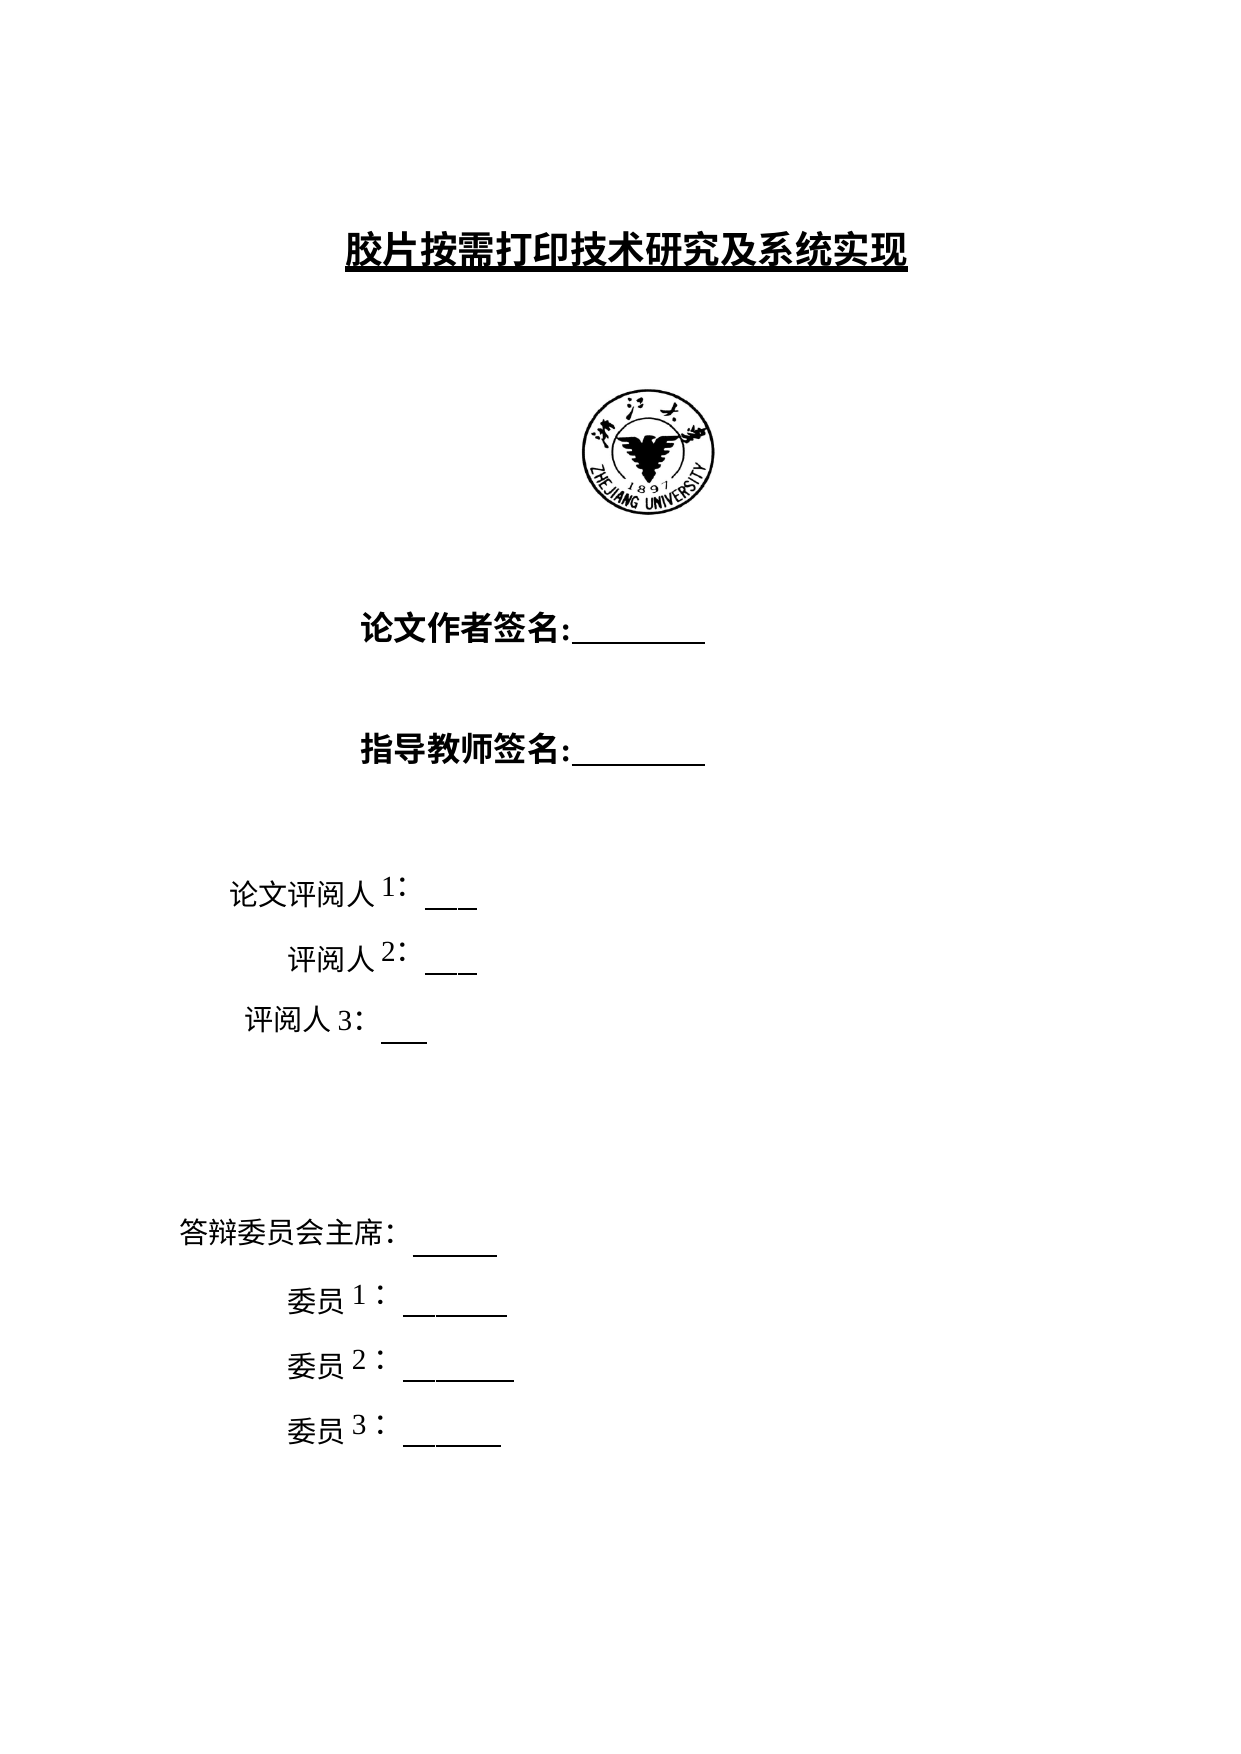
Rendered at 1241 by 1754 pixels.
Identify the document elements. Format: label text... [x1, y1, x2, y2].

text 答辩委员会主席： [179, 1198, 1110, 1263]
text 委员2 ： [229, 1328, 1110, 1393]
text 胶片按需打印技术研究及系统实现 [142, 214, 1110, 279]
text 指导教师签名: [127, 715, 1110, 780]
text 论文评阅人1： [229, 856, 1110, 921]
picture [580, 387, 716, 516]
text 委员1 ： [229, 1263, 1110, 1328]
text 评阅人2： [229, 921, 1110, 986]
text 论文作者签名: [127, 593, 1110, 658]
text 评阅人3： [142, 986, 1110, 1051]
text 委员3 ： [229, 1393, 1110, 1458]
